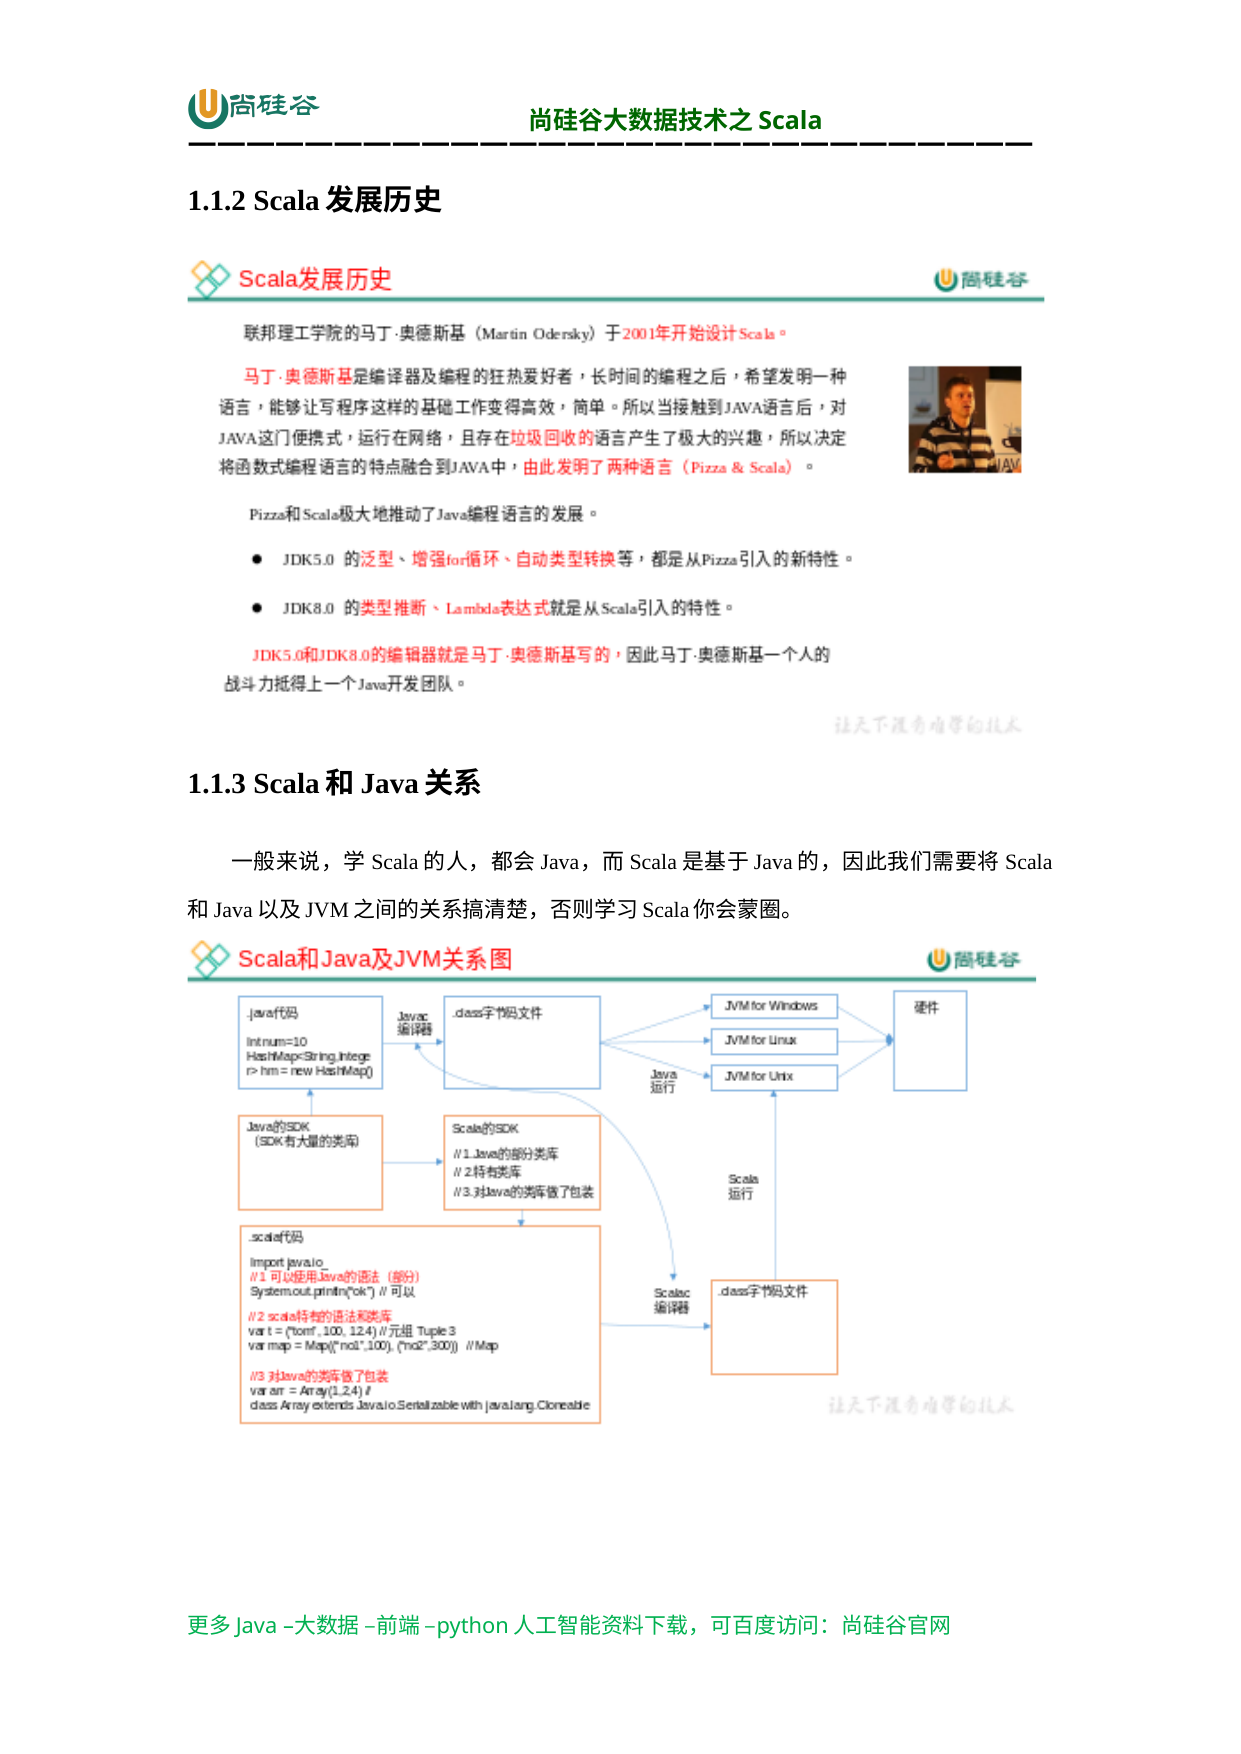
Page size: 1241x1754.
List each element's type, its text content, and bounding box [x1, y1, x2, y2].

subtitle 1.1.3 Scala和Java关系 [187, 748, 1053, 813]
subtitle 1.1.2 Scala发展历史 [187, 165, 1053, 230]
text 一般来说，学Scala的人，都会Java，而Scala是基于Java的，因此我们需要将Scala和Java以及JVM之间的关系搞清楚，否则学习Scala你会蒙圈。 [187, 843, 1053, 924]
picture [187, 88, 321, 130]
